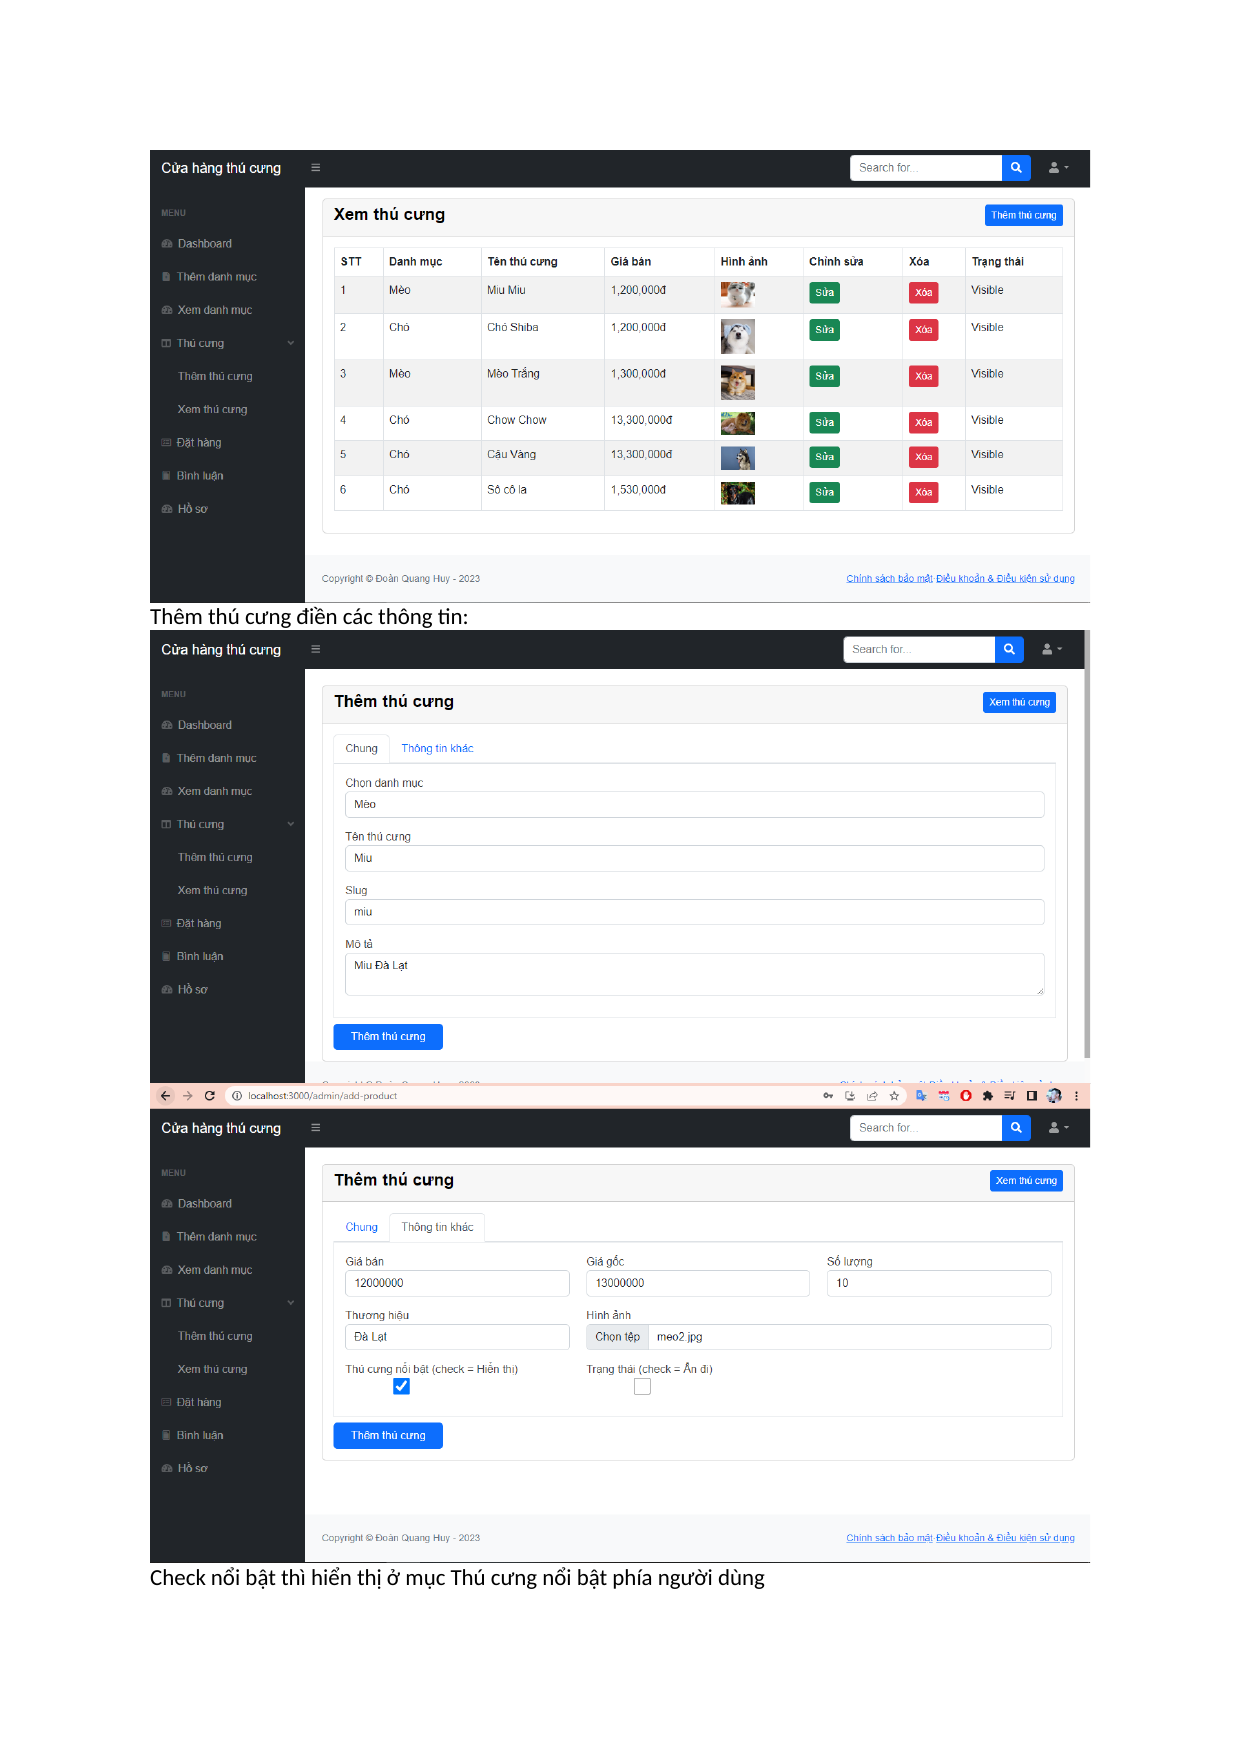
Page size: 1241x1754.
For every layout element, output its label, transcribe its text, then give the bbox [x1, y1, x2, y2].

text Thêm thú cưng điền các thông tin: [150, 603, 1090, 630]
text Check nổi bật thì hiển thị ở mục Thú cưng nổi bật phía người dùng [150, 1563, 1090, 1591]
picture [150, 630, 1091, 1563]
picture [150, 150, 1091, 603]
